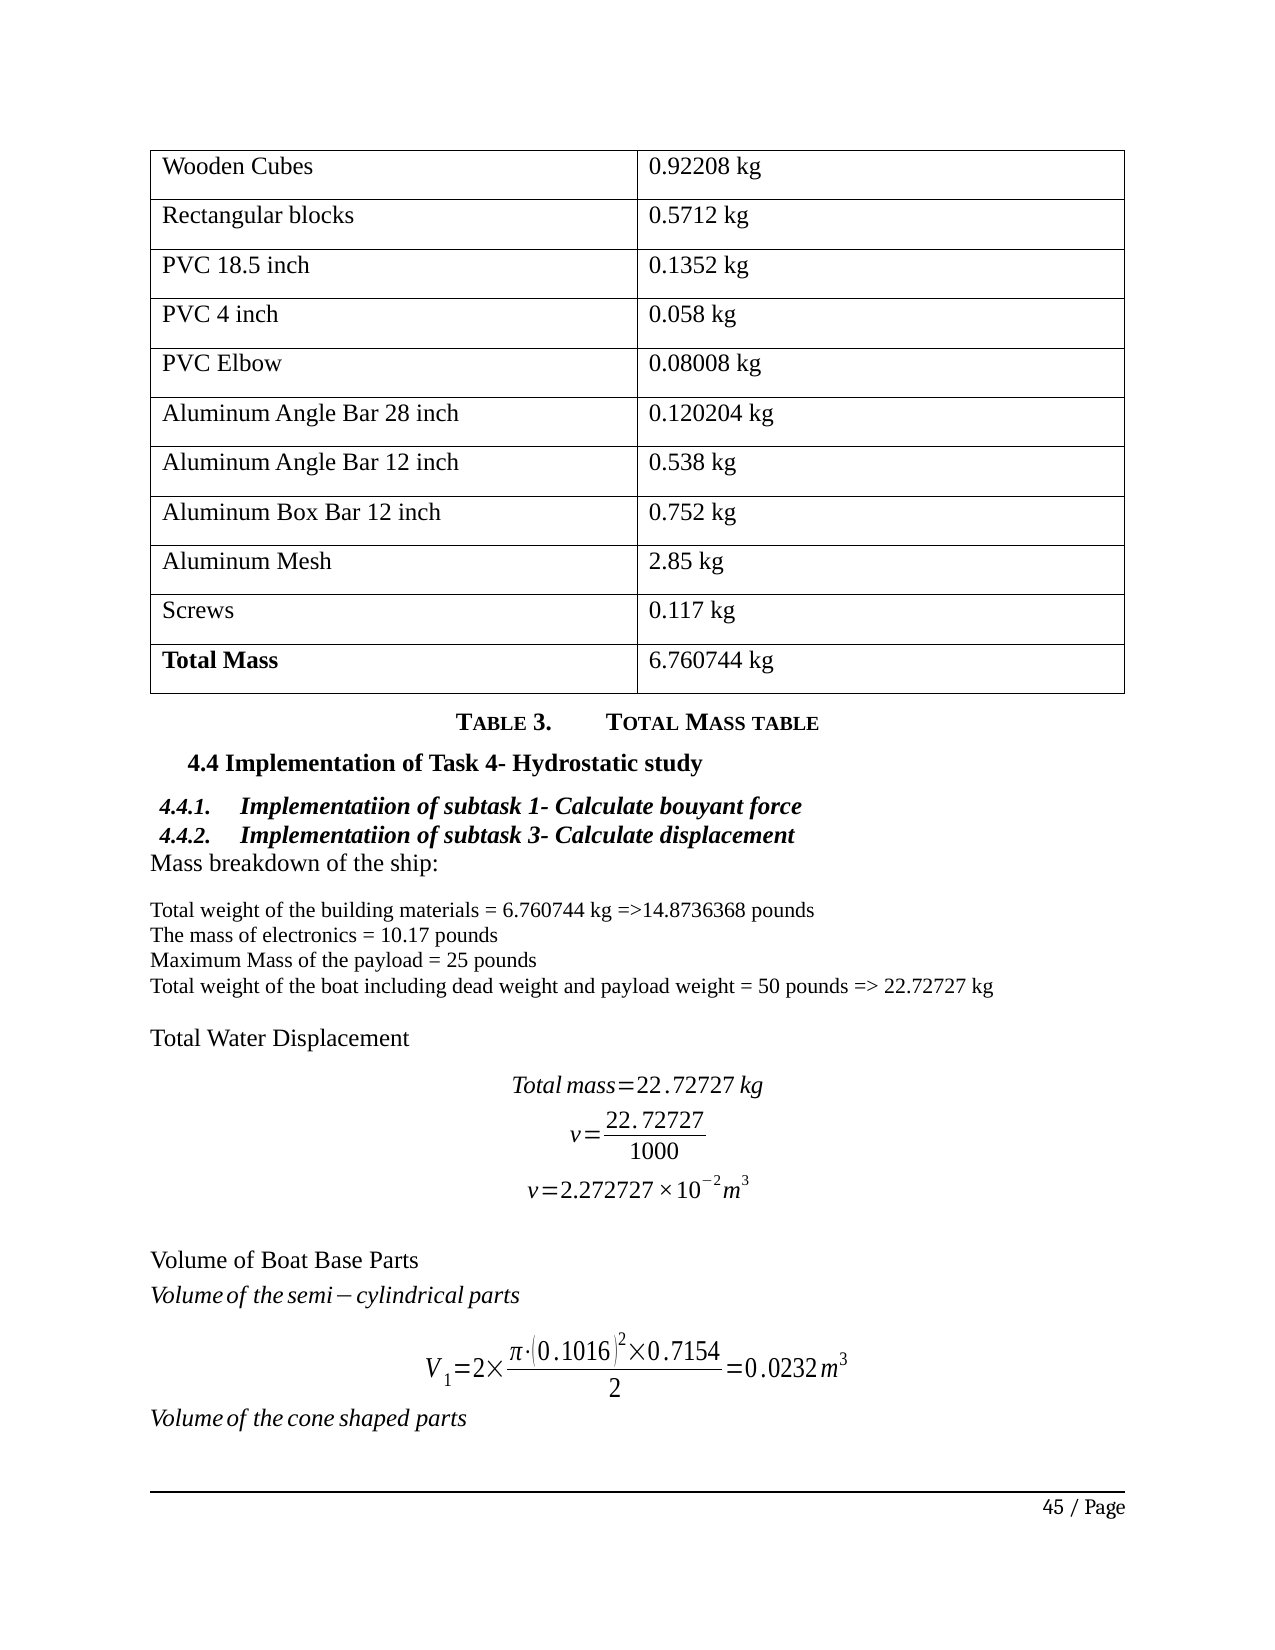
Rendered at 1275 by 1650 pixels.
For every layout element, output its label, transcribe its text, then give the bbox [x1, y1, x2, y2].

table_cell Rectangular blocks [151, 200, 637, 249]
table_cell 0.92208 kg [638, 151, 1124, 199]
text Total Water Displacement [150, 1023, 1125, 1052]
text Total weight of the building materials = 6.760744 kg =>14.8736368 pounds [150, 897, 1125, 922]
text Mass breakdown of the ship: [150, 848, 1125, 877]
subtitle Implementation of Task 4- Hydrostatic study [187, 748, 1125, 777]
table_cell Aluminum Box Bar 12 inch [151, 497, 637, 545]
table_cell 0.08008 kg [638, 349, 1124, 397]
subtitle Implementatiion of subtask 1- Calculate bouyant force [159, 791, 1125, 820]
table_cell Aluminum Mesh [151, 546, 637, 594]
table_cell Aluminum Angle Bar 12 inch [151, 447, 637, 496]
table_cell 0.538 kg [638, 447, 1124, 496]
table_cell Total Mass [151, 645, 637, 693]
table_cell Aluminum Angle Bar 28 inch [151, 398, 637, 446]
text Maximum Mass of the payload = 25 pounds [150, 947, 1125, 973]
table_cell PVC 4 inch [151, 299, 637, 347]
subtitle Implementatiion of subtask 3- Calculate displacement [159, 820, 1125, 848]
table_cell 0.058 kg [638, 299, 1124, 347]
table_cell 6.760744 kg [638, 645, 1124, 693]
text Volume of Boat Base Parts [150, 1245, 1125, 1274]
table_cell PVC Elbow [151, 349, 637, 397]
text Total Mass table [150, 707, 1125, 735]
table_cell 0.5712 kg [638, 200, 1124, 249]
text Total weight of the boat including dead weight and payload weight = 50 pounds => 22.72727 kg [150, 973, 1125, 998]
table_cell 2.85 kg [638, 546, 1124, 594]
table_cell 0.1352 kg [638, 250, 1124, 298]
table_cell Screws [151, 595, 637, 644]
table_cell 0.120204 kg [638, 398, 1124, 446]
table_cell PVC 18.5 inch [151, 250, 637, 298]
table_cell 0.752 kg [638, 497, 1124, 545]
text The mass of electronics = 10.17 pounds [150, 922, 1125, 947]
table_cell 0.117 kg [638, 595, 1124, 644]
table_cell Wooden Cubes [151, 151, 637, 199]
